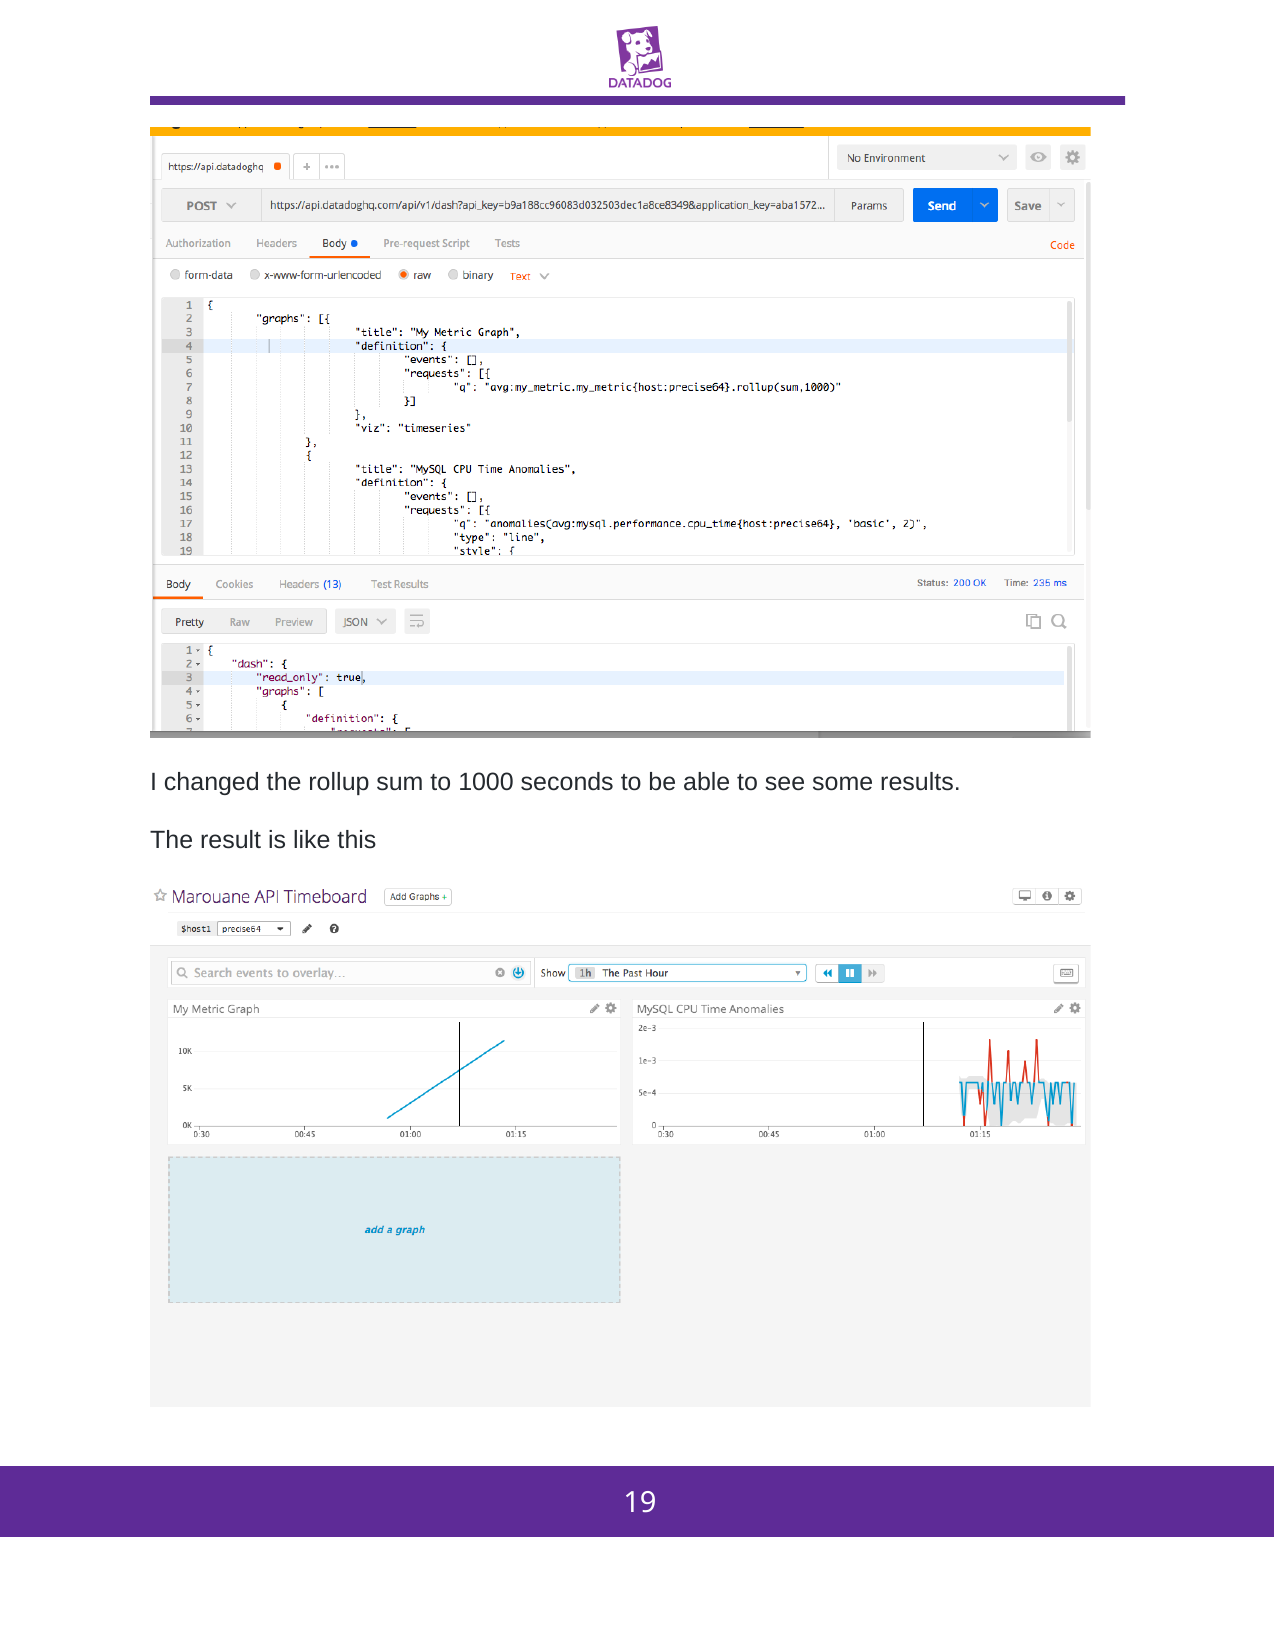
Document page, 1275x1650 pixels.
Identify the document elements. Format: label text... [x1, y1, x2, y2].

text The result is like this [150, 825, 1125, 854]
picture [150, 127, 1091, 738]
picture [150, 96, 1125, 105]
picture [150, 883, 1091, 1407]
picture [599, 20, 676, 92]
text I changed the rollup sum to 1000 seconds to be able to see some results. [150, 767, 1125, 796]
